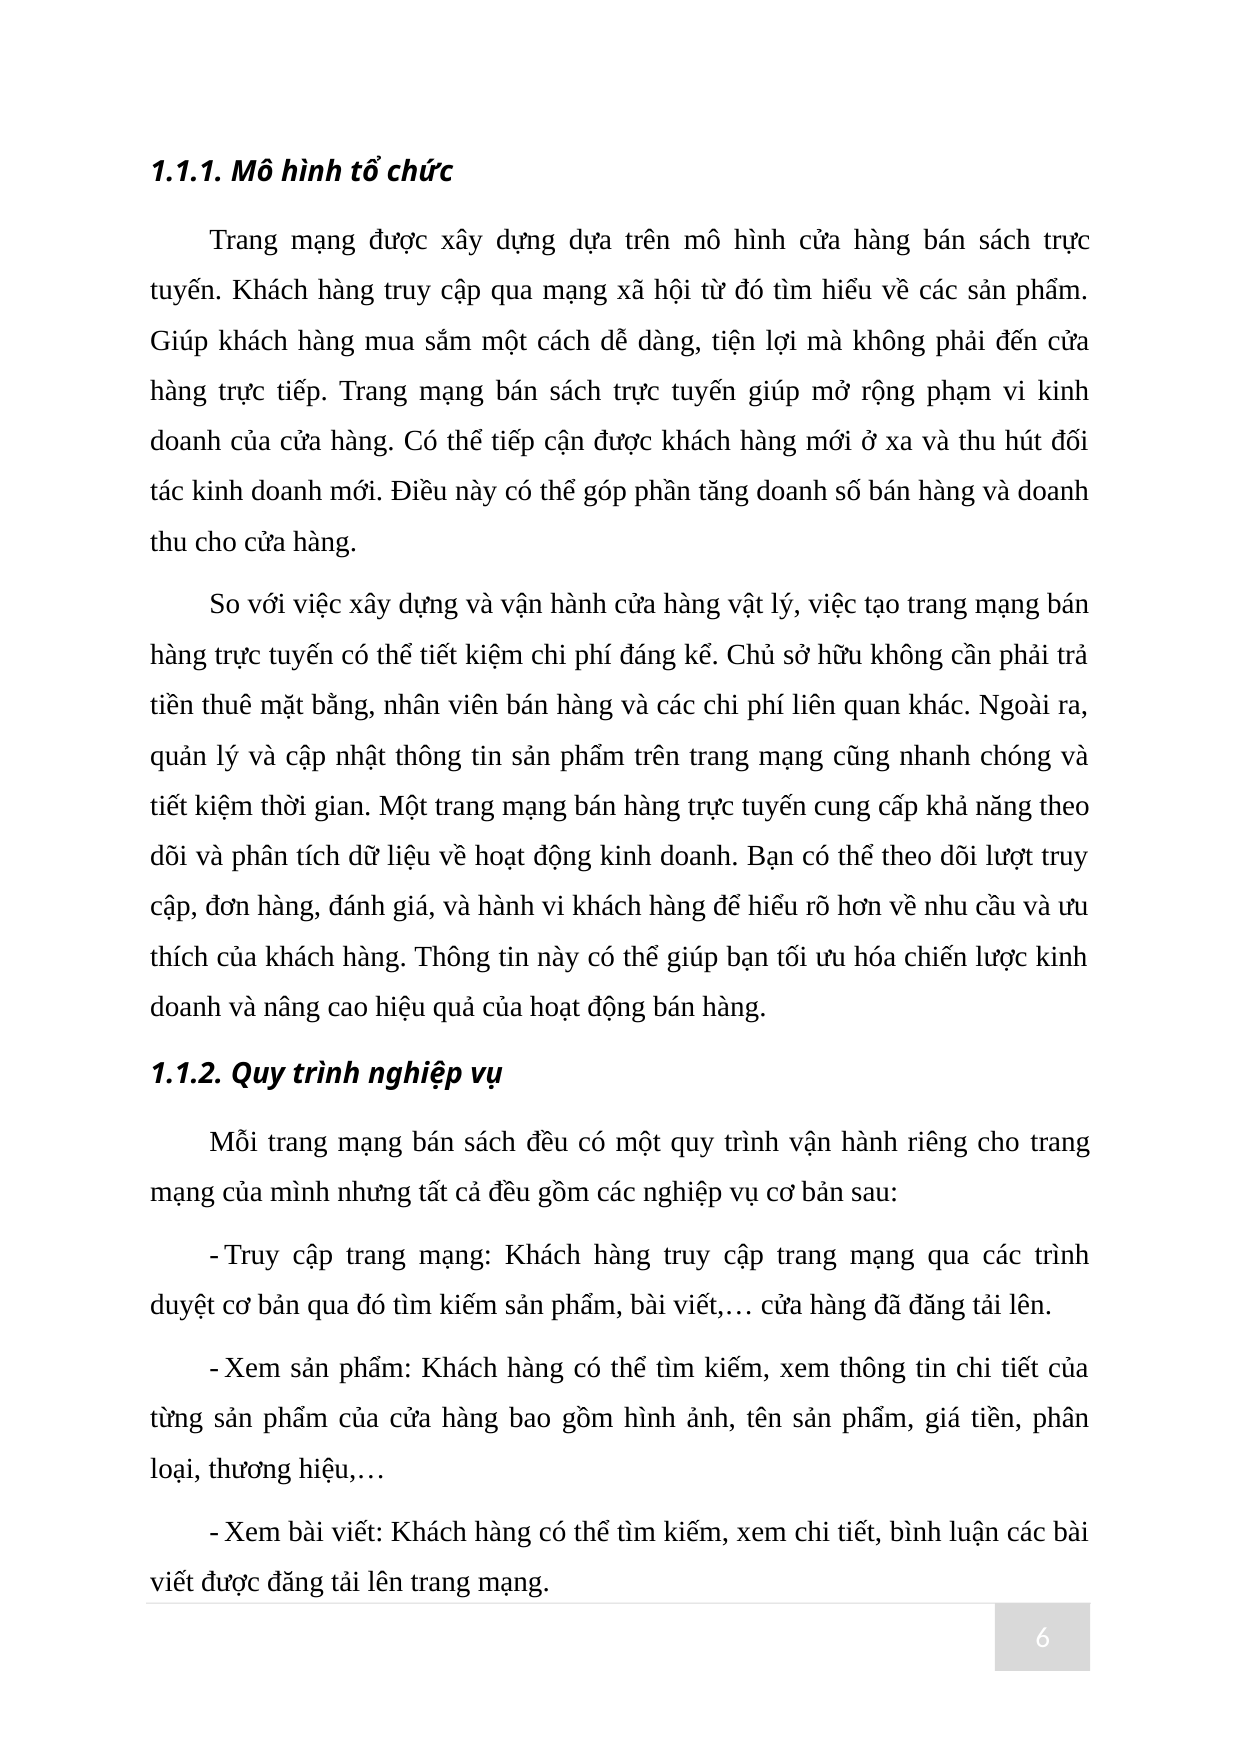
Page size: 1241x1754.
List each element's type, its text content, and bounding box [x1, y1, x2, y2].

list Truy cập trang mạng: Khách hàng truy cập trang mạng qua các trình duyệt cơ bản qua đó tìm kiếm sản phẩm, bài viết,… cửa hàng đã đăng tải lên. [150, 1237, 1090, 1321]
text Mỗi trang mạng bán sách đều có một quy trình vận hành riêng cho trang mạng của mình nhưng tất cả đều gồm các nghiệp vụ cơ bản sau: [150, 1124, 1090, 1208]
text So với việc xây dựng và vận hành cửa hàng vật lý, việc tạo trang mạng bán hàng trực tuyến có thể tiết kiệm chi phí đáng kể. Chủ sở hữu không cần phải trả tiền thuê mặt bằng, nhân viên bán hàng và các chi phí liên quan khác. Ngoài ra, quản lý và cập nhật thông tin sản phẩm trên trang mạng cũng nhanh chóng và tiết kiệm thời gian. Một trang mạng bán hàng trực tuyến cung cấp khả năng theo dõi và phân tích dữ liệu về hoạt động kinh doanh. Bạn có thể theo dõi lượt truy cập, đơn hàng, đánh giá, và hành vi khách hàng để hiểu rõ hơn về nhu cầu và ưu thích của khách hàng. Thông tin này có thể giúp bạn tối ưu hóa chiến lược kinh doanh và nâng cao hiệu quả của hoạt động bán hàng. [150, 587, 1090, 1023]
list Xem sản phẩm: Khách hàng có thể tìm kiếm, xem thông tin chi tiết của từng sản phẩm của cửa hàng bao gồm hình ảnh, tên sản phẩm, giá tiền, phân loại, thương hiệu,… [150, 1350, 1090, 1484]
subtitle 1.1.2. Quy trình nghiệp vụ [150, 1052, 1090, 1092]
text Trang mạng được xây dựng dựa trên mô hình cửa hàng bán sách trực tuyến. Khách hàng truy cập qua mạng xã hội từ đó tìm hiểu về các sản phẩm. Giúp khách hàng mua sắm một cách dễ dàng, tiện lợi mà không phải đến cửa hàng trực tiếp. Trang mạng bán sách trực tuyến giúp mở rộng phạm vi kinh doanh của cửa hàng. Có thể tiếp cận được khách hàng mới ở xa và thu hút đối tác kinh doanh mới. Điều này có thể góp phần tăng doanh số bán hàng và doanh thu cho cửa hàng. [150, 222, 1090, 557]
subtitle 1.1.1. Mô hình tổ chức [150, 150, 1090, 190]
list Xem bài viết: Khách hàng có thể tìm kiếm, xem chi tiết, bình luận các bài viết được đăng tải lên trang mạng. [150, 1514, 1090, 1597]
